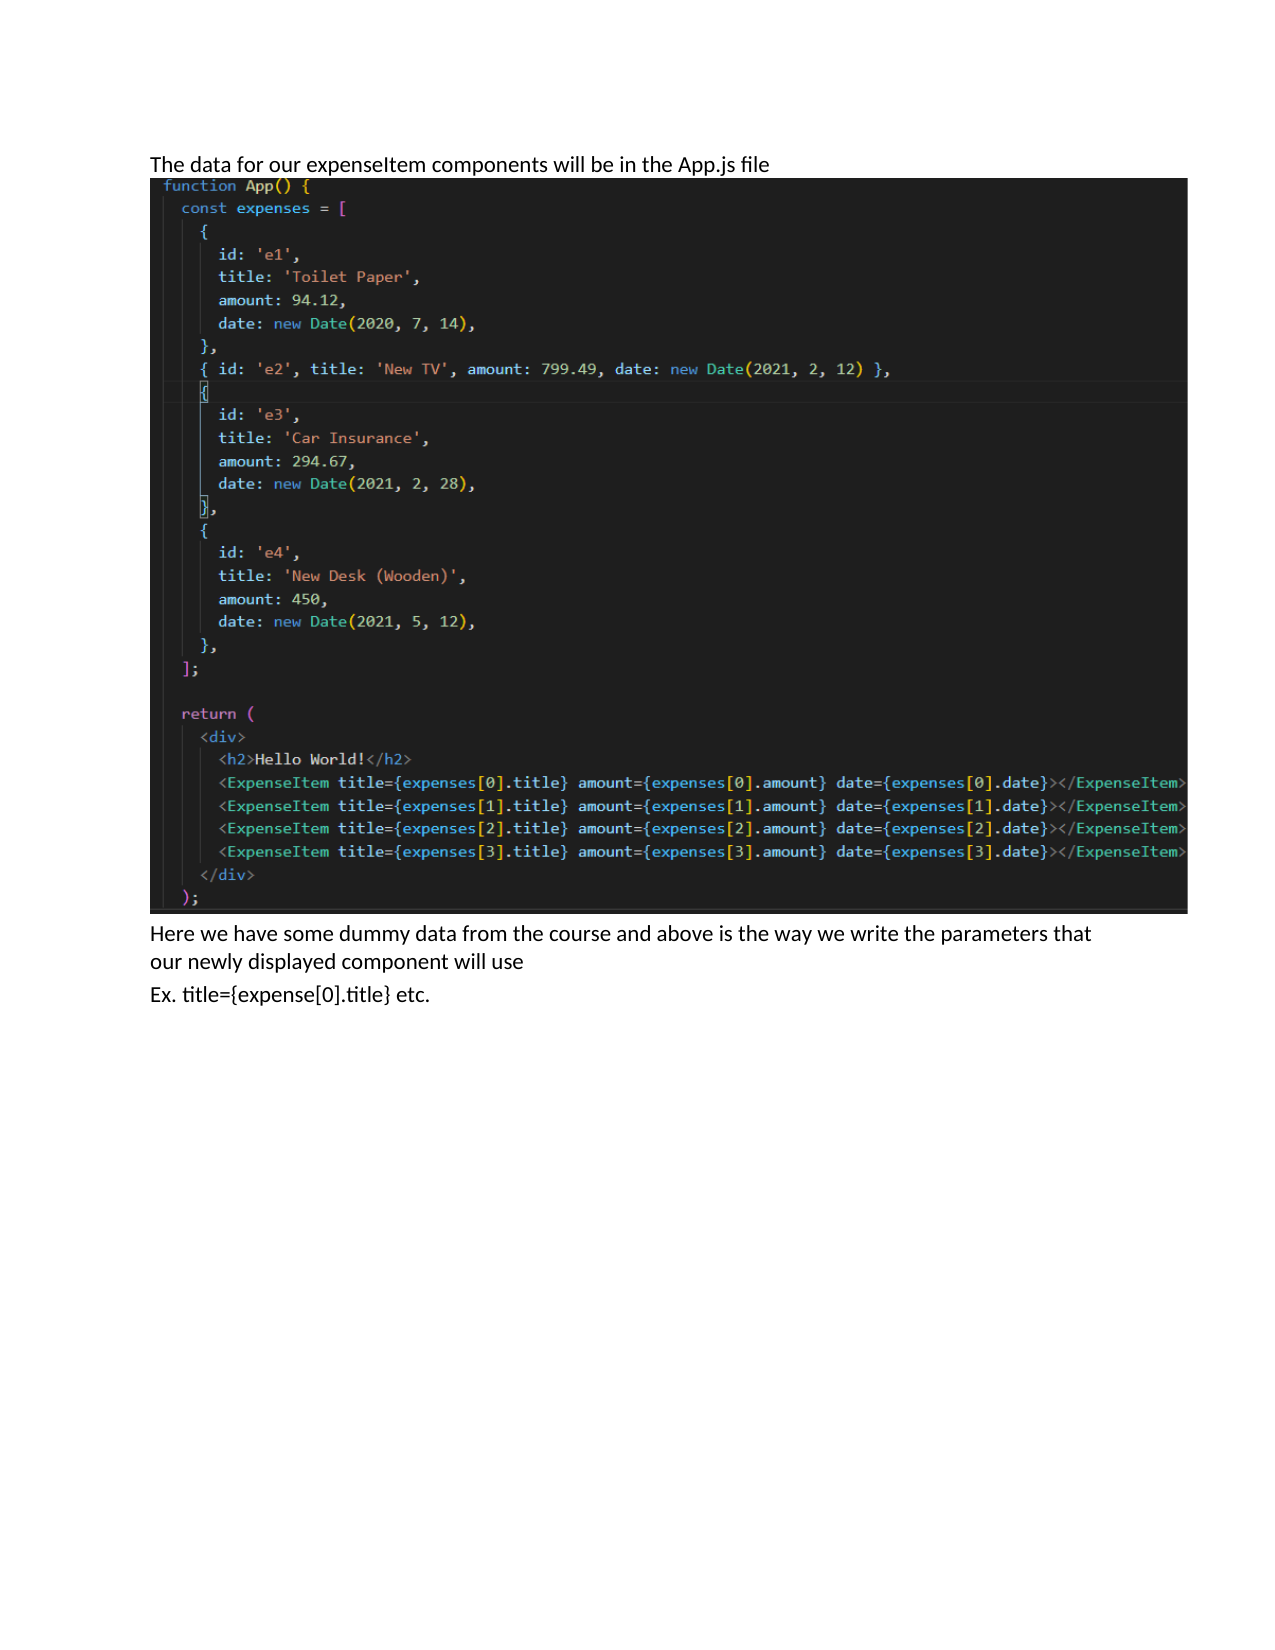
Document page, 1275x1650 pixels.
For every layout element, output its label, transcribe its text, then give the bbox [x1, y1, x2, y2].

picture [150, 178, 1188, 914]
subtitle Here we have some dummy data from the course and above is the way we write the parameters that our newly displayed component will use [150, 919, 1125, 975]
subtitle Ex. title={expense[0].title} etc. [150, 980, 1125, 1008]
subtitle The data for our expenseItem components will be in the App.js file [150, 150, 1125, 178]
